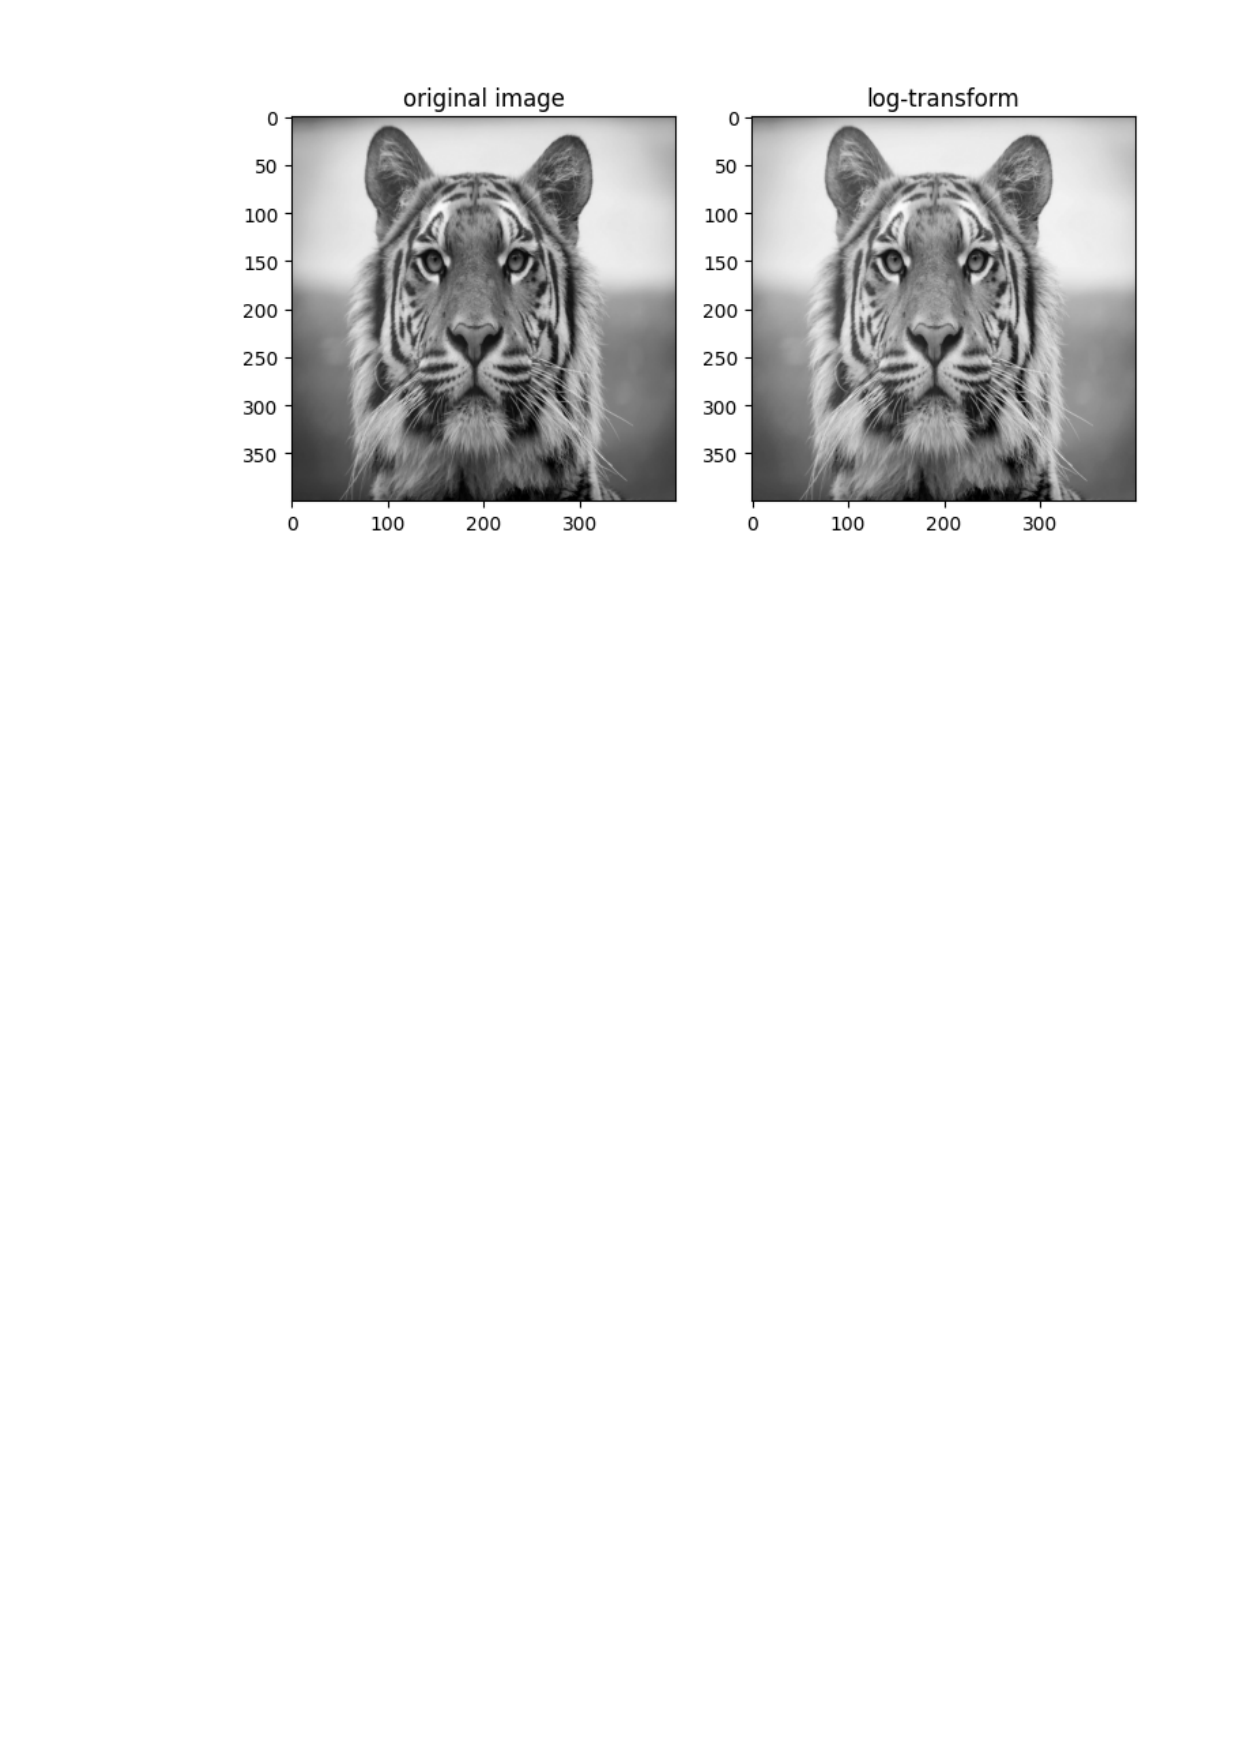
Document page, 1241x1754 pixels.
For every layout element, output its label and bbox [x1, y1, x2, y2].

picture [229, 75, 1149, 547]
